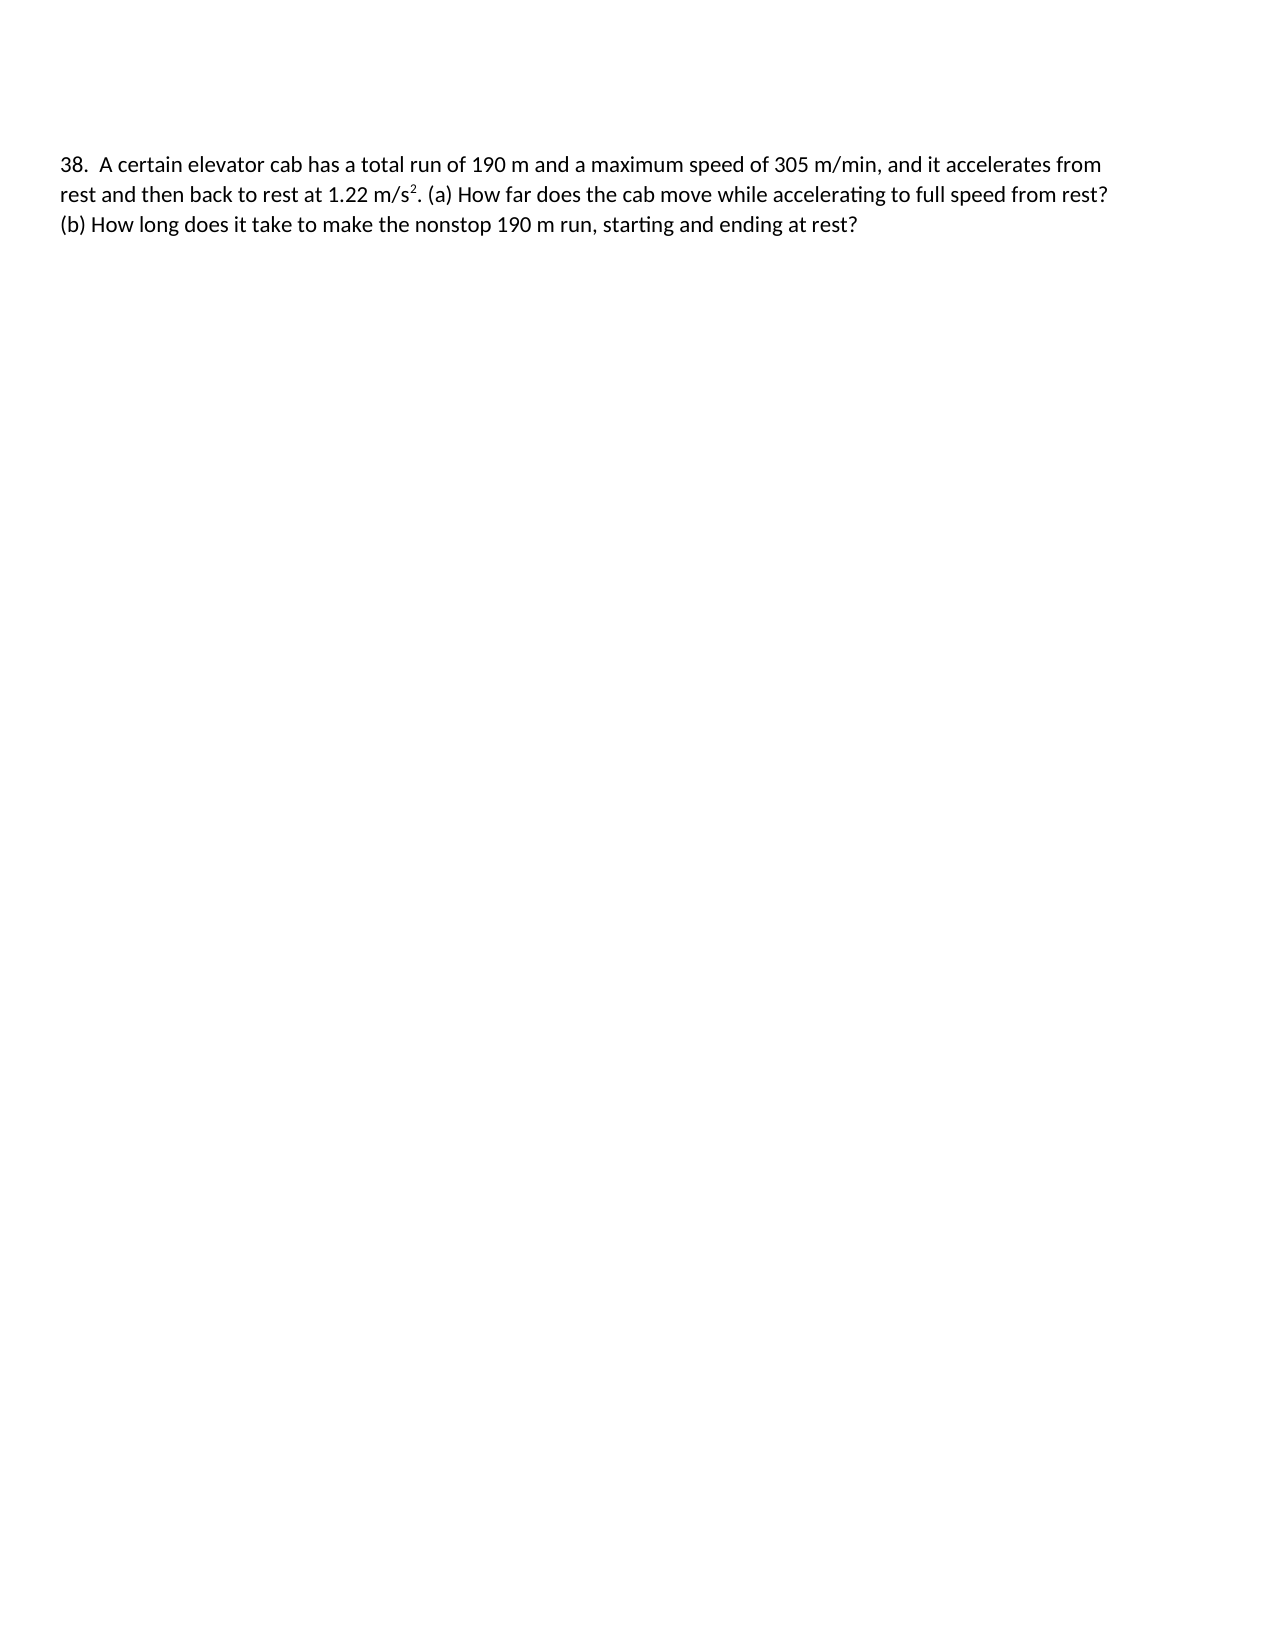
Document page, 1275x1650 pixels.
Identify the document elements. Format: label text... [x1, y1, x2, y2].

text 38. A certain elevator cab has a total run of 190 m and a maximum speed of 305 m/min, and it accelerates from rest and then back to rest at 1.22 m/s2. (a) How far does the cab move while accelerating to full speed from rest? (b) How long does it take to make the nonstop 190 m run, starting and ending at rest? [60, 150, 1125, 238]
